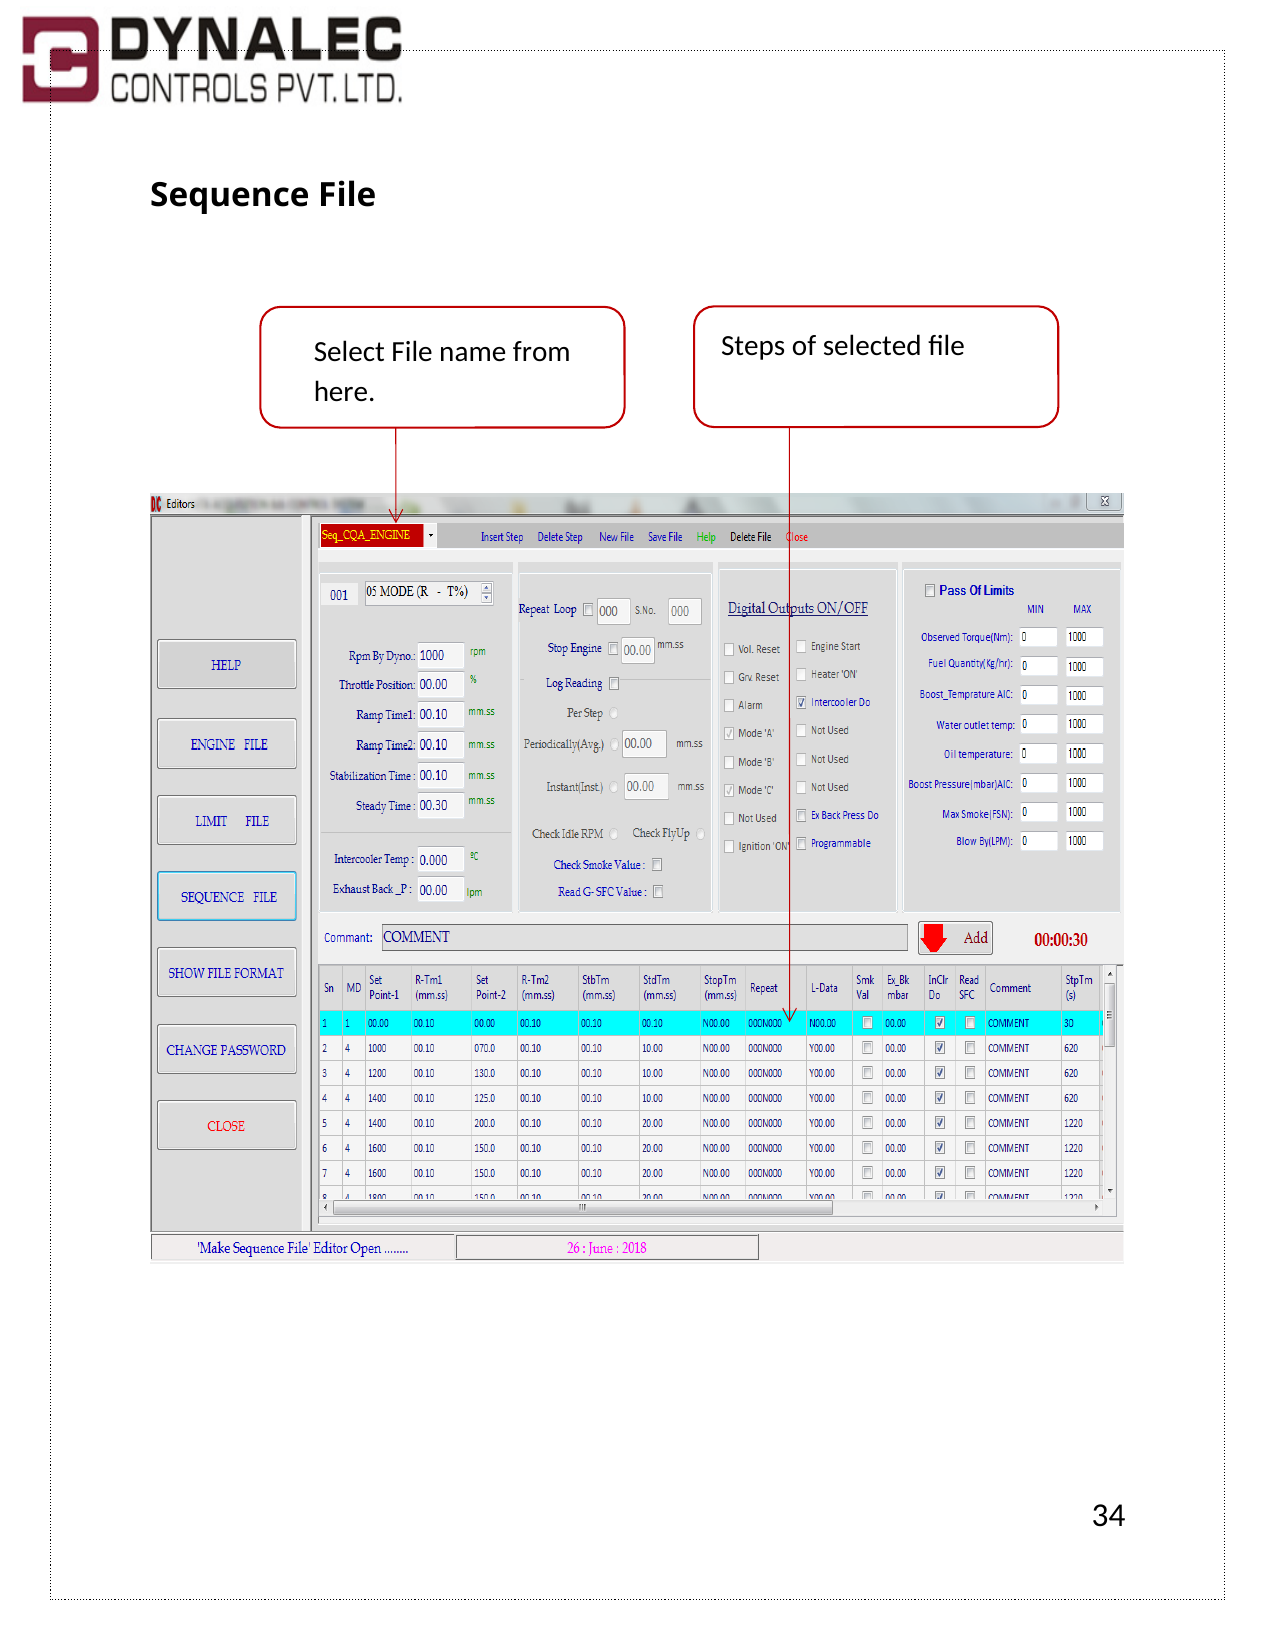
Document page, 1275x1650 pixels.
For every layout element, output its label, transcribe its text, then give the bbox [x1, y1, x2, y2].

picture [150, 493, 1124, 1264]
picture [20, 6, 404, 108]
subtitle Sequence File [150, 171, 1125, 216]
